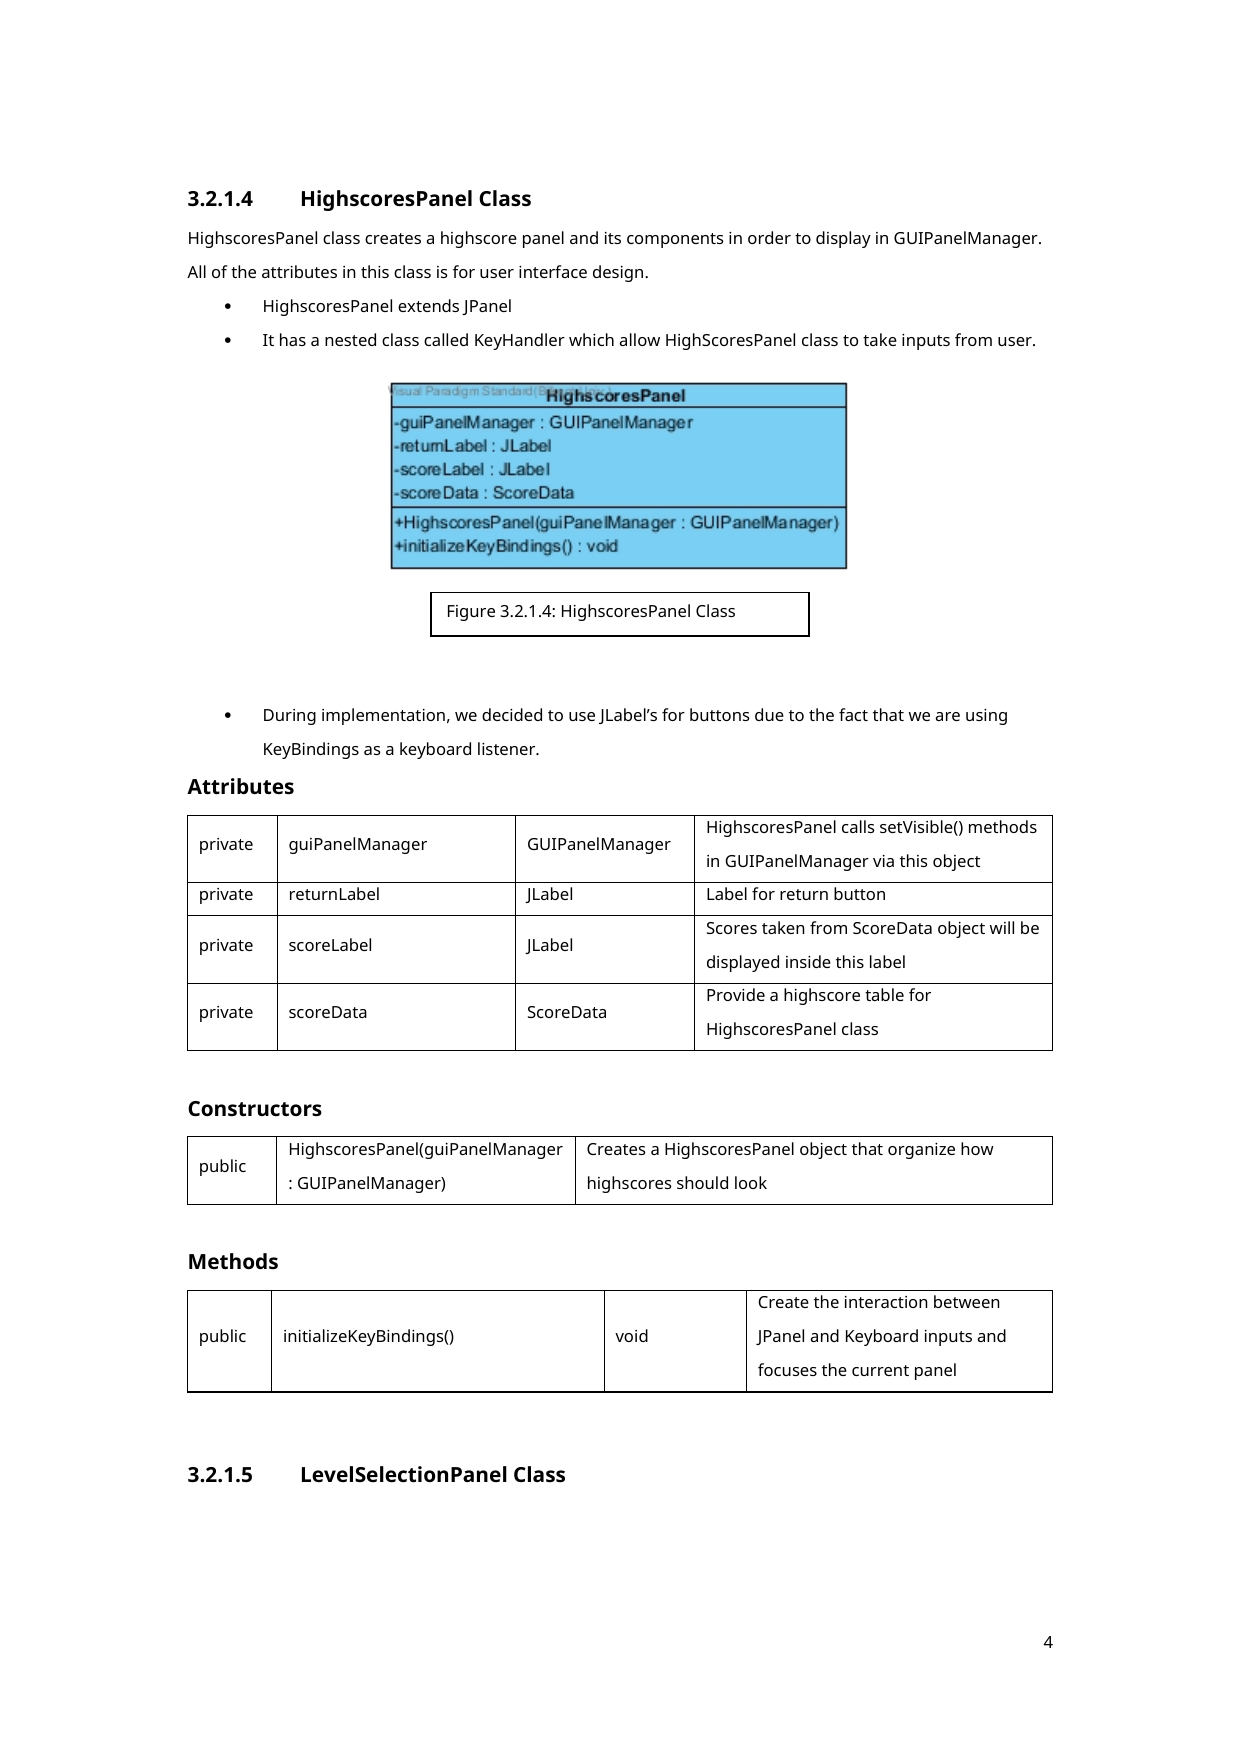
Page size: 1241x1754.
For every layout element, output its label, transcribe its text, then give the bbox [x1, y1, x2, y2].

table_cell Scores taken from ScoreData object will be displayed inside this label [695, 916, 1052, 983]
table_header public [188, 1291, 271, 1391]
table_cell private [188, 883, 277, 915]
table_header initializeKeyBindings() [272, 1291, 604, 1391]
list HighscoresPanel Class [187, 184, 1053, 212]
text Attributes [187, 772, 1053, 800]
table_cell Provide a highscore table for HighscoresPanel class [695, 984, 1052, 1050]
table_cell ScoreData [516, 984, 694, 1050]
list During implementation, we decided to use JLabel’s for buttons due to the fact that we are using KeyBindings as a keyboard listener. [225, 704, 1053, 761]
table_cell JLabel [516, 883, 694, 915]
table_header guiPanelManager [278, 816, 515, 882]
table_header private [188, 816, 277, 882]
table_cell Label for return button [695, 883, 1052, 915]
table_header public [188, 1137, 276, 1204]
list LevelSelectionPanel Class [187, 1461, 1053, 1489]
text HighscoresPanel class creates a highscore panel and its components in order to display in GUIPanelManager. All of the attributes in this class is for user interface design. [187, 227, 1053, 283]
table_cell private [188, 916, 277, 983]
text Constructors [187, 1094, 1053, 1122]
table_header void [605, 1291, 746, 1391]
list It has a nested class called KeyHandler which allow HighScoresPanel class to take inputs from user. [225, 329, 1053, 352]
table_cell returnLabel [278, 883, 515, 915]
table_header GUIPanelManager [516, 816, 694, 882]
table_header HighscoresPanel(guiPanelManager : GUIPanelManager) [277, 1137, 575, 1204]
text Methods [187, 1247, 1053, 1276]
table_header Creates a HighscoresPanel object that organize how highscores should look [576, 1137, 1052, 1204]
table_cell JLabel [516, 916, 694, 983]
table_header Create the interaction between JPanel and Keyboard inputs and focuses the current panel [747, 1291, 1052, 1391]
table_cell scoreLabel [278, 916, 515, 983]
table_header HighscoresPanel calls setVisible() methods in GUIPanelManager via this object [695, 816, 1052, 882]
table_cell private [188, 984, 277, 1050]
table_cell scoreData [278, 984, 515, 1050]
list HighscoresPanel extends JPanel [225, 295, 1053, 317]
picture [388, 380, 852, 574]
